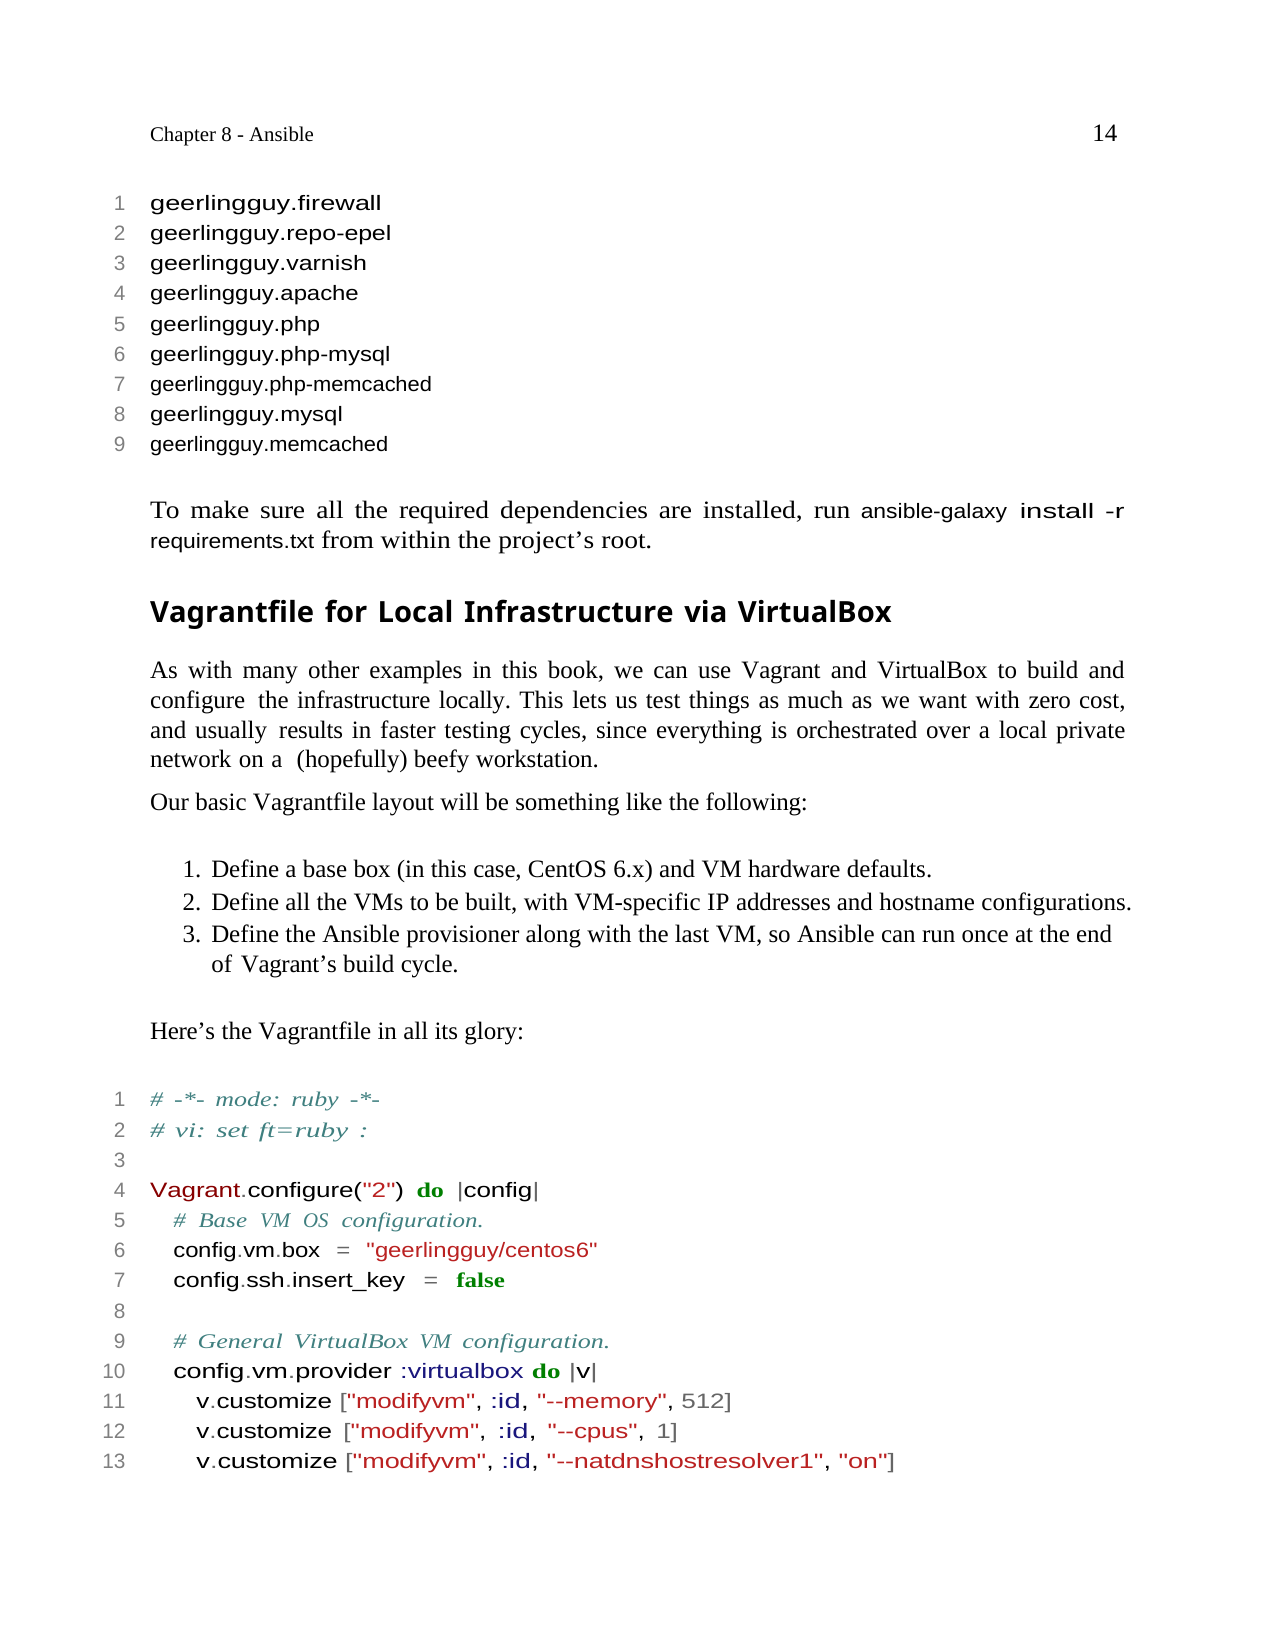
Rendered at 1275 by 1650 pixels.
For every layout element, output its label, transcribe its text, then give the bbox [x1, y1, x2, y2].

list v.customize ["modifyvm", :id, "--memory", 512] [102, 1389, 1137, 1413]
list geerlingguy.firewall [113, 191, 1137, 215]
list # -*- mode: ruby -*- [113, 1087, 1137, 1111]
list geerlingguy.varnish [113, 251, 1137, 275]
subtitle Vagrantfile for Local Infrastructure via VirtualBox [150, 591, 1137, 631]
list geerlingguy.memcached [113, 432, 1137, 456]
list Define all the VMs to be built, with VM-specific IP addresses and hostname configurations. [182, 887, 1137, 915]
list Define the Ansible provisioner along with the last VM, so Ansible can run once at the end of Vagrant’s build cycle. [182, 919, 1125, 978]
list geerlingguy.php-mysql [113, 341, 1137, 365]
text Here’s the Vagrantfile in all its glory: [150, 1016, 1137, 1045]
list # General VirtualBox VM configuration. [113, 1328, 1137, 1353]
list config.ssh.insert_key = false [113, 1268, 1137, 1292]
list geerlingguy.repo-epel [113, 221, 1137, 245]
list geerlingguy.php [113, 311, 1137, 335]
list Vagrant.configure("2") do |config| [113, 1178, 1137, 1202]
list config.vm.box = "geerlingguy/centos6" [113, 1238, 1137, 1262]
text As with many other examples in this book, we can use Vagrant and VirtualBox to build and configure the infrastructure locally. This lets us test things as much as we want with zero cost, and usually results in faster testing cycles, since everything is orchestrated over a local private network on a (hopefully) beefy workstation. [150, 655, 1126, 773]
list config.vm.provider :virtualbox do |v| [102, 1359, 1137, 1383]
list v.customize ["modifyvm", :id, "--natdnshostresolver1", "on"] [102, 1449, 1137, 1473]
list geerlingguy.mysql [113, 402, 1137, 426]
list Define a base box (in this case, CentOS 6.x) and VM hardware defaults. [182, 854, 1137, 883]
list # Base VM OS configuration. [113, 1208, 1137, 1232]
list v.customize ["modifyvm", :id, "--cpus", 1] [102, 1419, 1137, 1443]
list geerlingguy.apache [113, 281, 1137, 305]
text 8 [113, 1298, 1137, 1322]
list # vi: set ft=ruby : [113, 1117, 1137, 1142]
text Our basic Vagrantfile layout will be something like the following: [150, 787, 1137, 815]
text 3 [113, 1148, 1137, 1172]
text To make sure all the required dependencies are installed, run ansible-galaxy install -r requirements.txt from within the project’s root. [150, 495, 1125, 554]
list geerlingguy.php-memcached [113, 372, 1137, 396]
